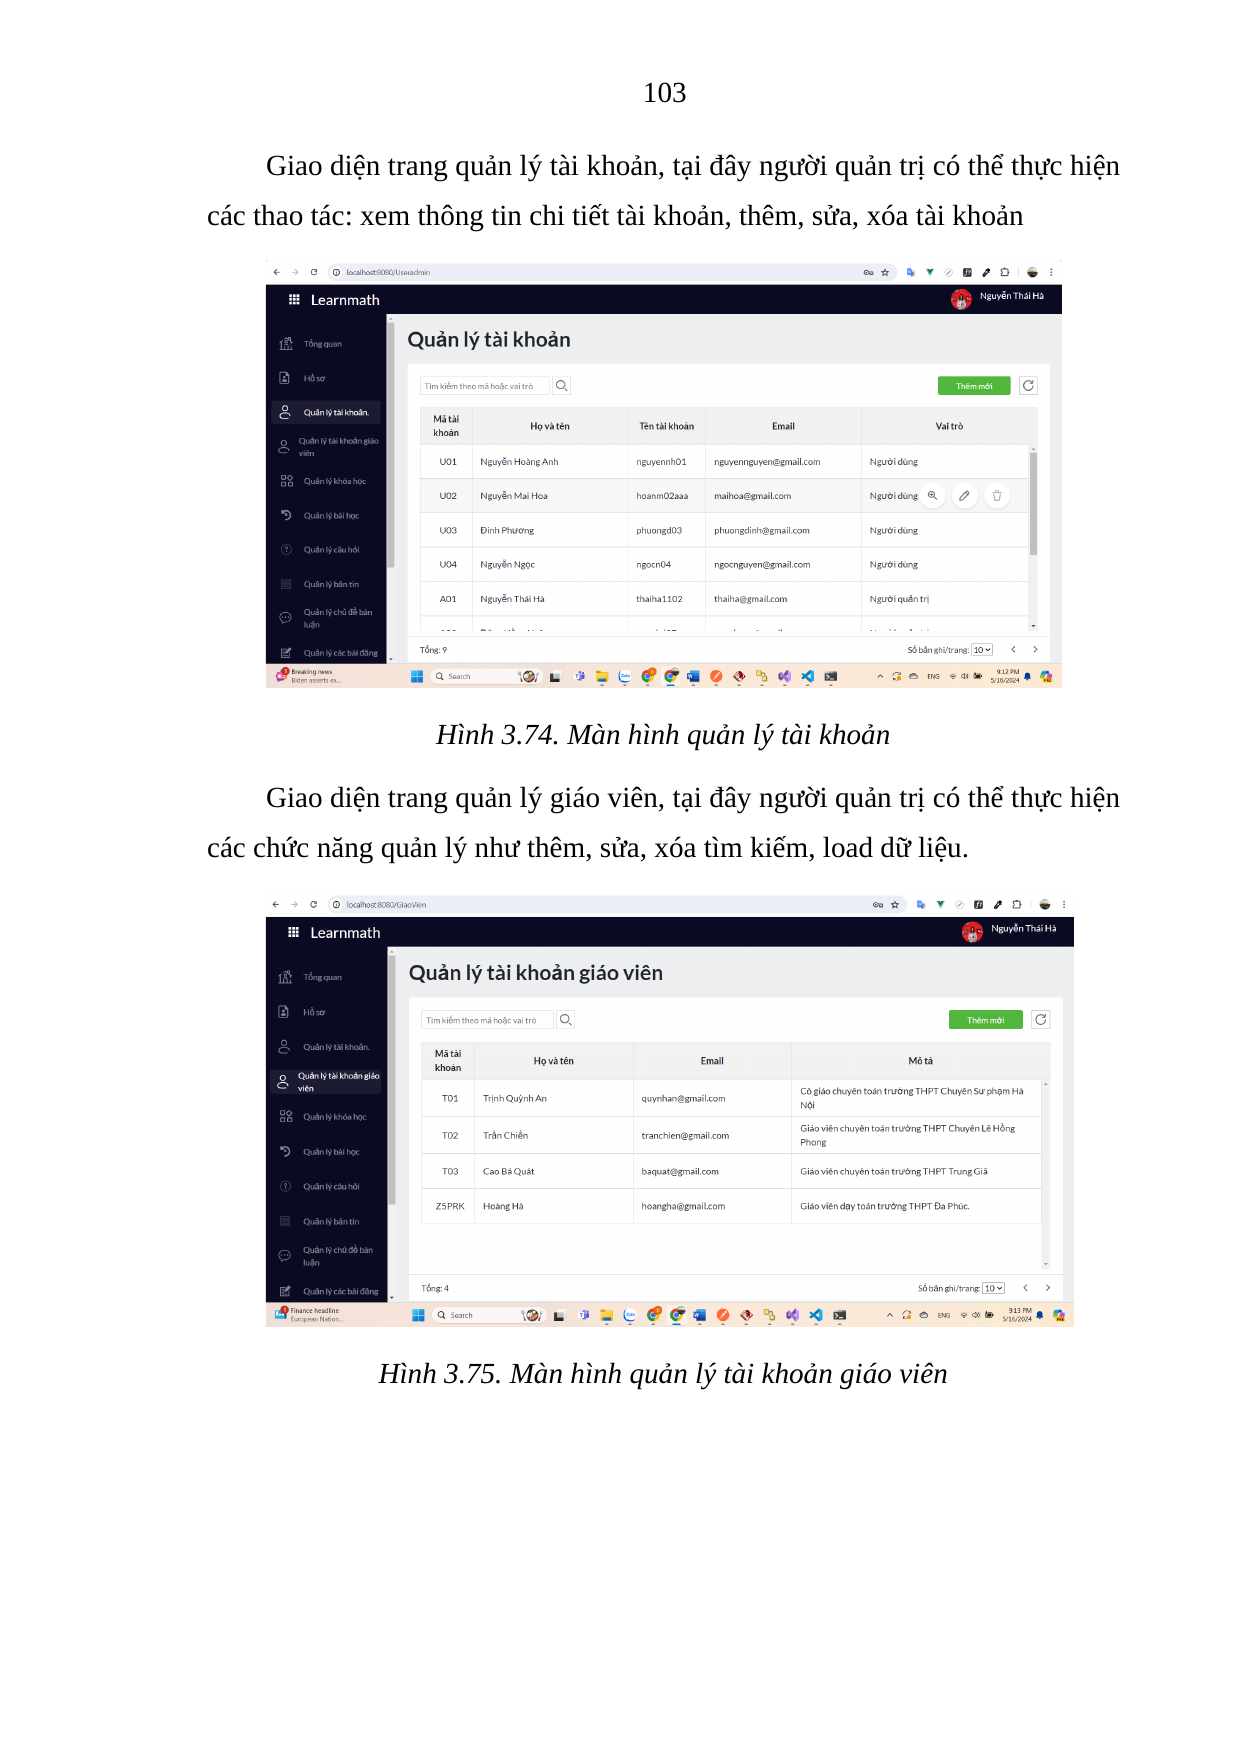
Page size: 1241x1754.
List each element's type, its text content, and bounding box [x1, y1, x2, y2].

picture [265, 260, 1062, 688]
text Giao diện trang quản lý giáo viên, tại đây người quản trị có thể thực hiện các chức năng quản lý như thêm, sửa, xóa tìm kiếm, load dữ liệu. [207, 780, 1122, 864]
picture [265, 893, 1074, 1327]
text Giao diện trang quản lý tài khoản, tại đây người quản trị có thể thực hiện các thao tác: xem thông tin chi tiết tài khoản, thêm, sửa, xóa tài khoản [207, 148, 1122, 232]
